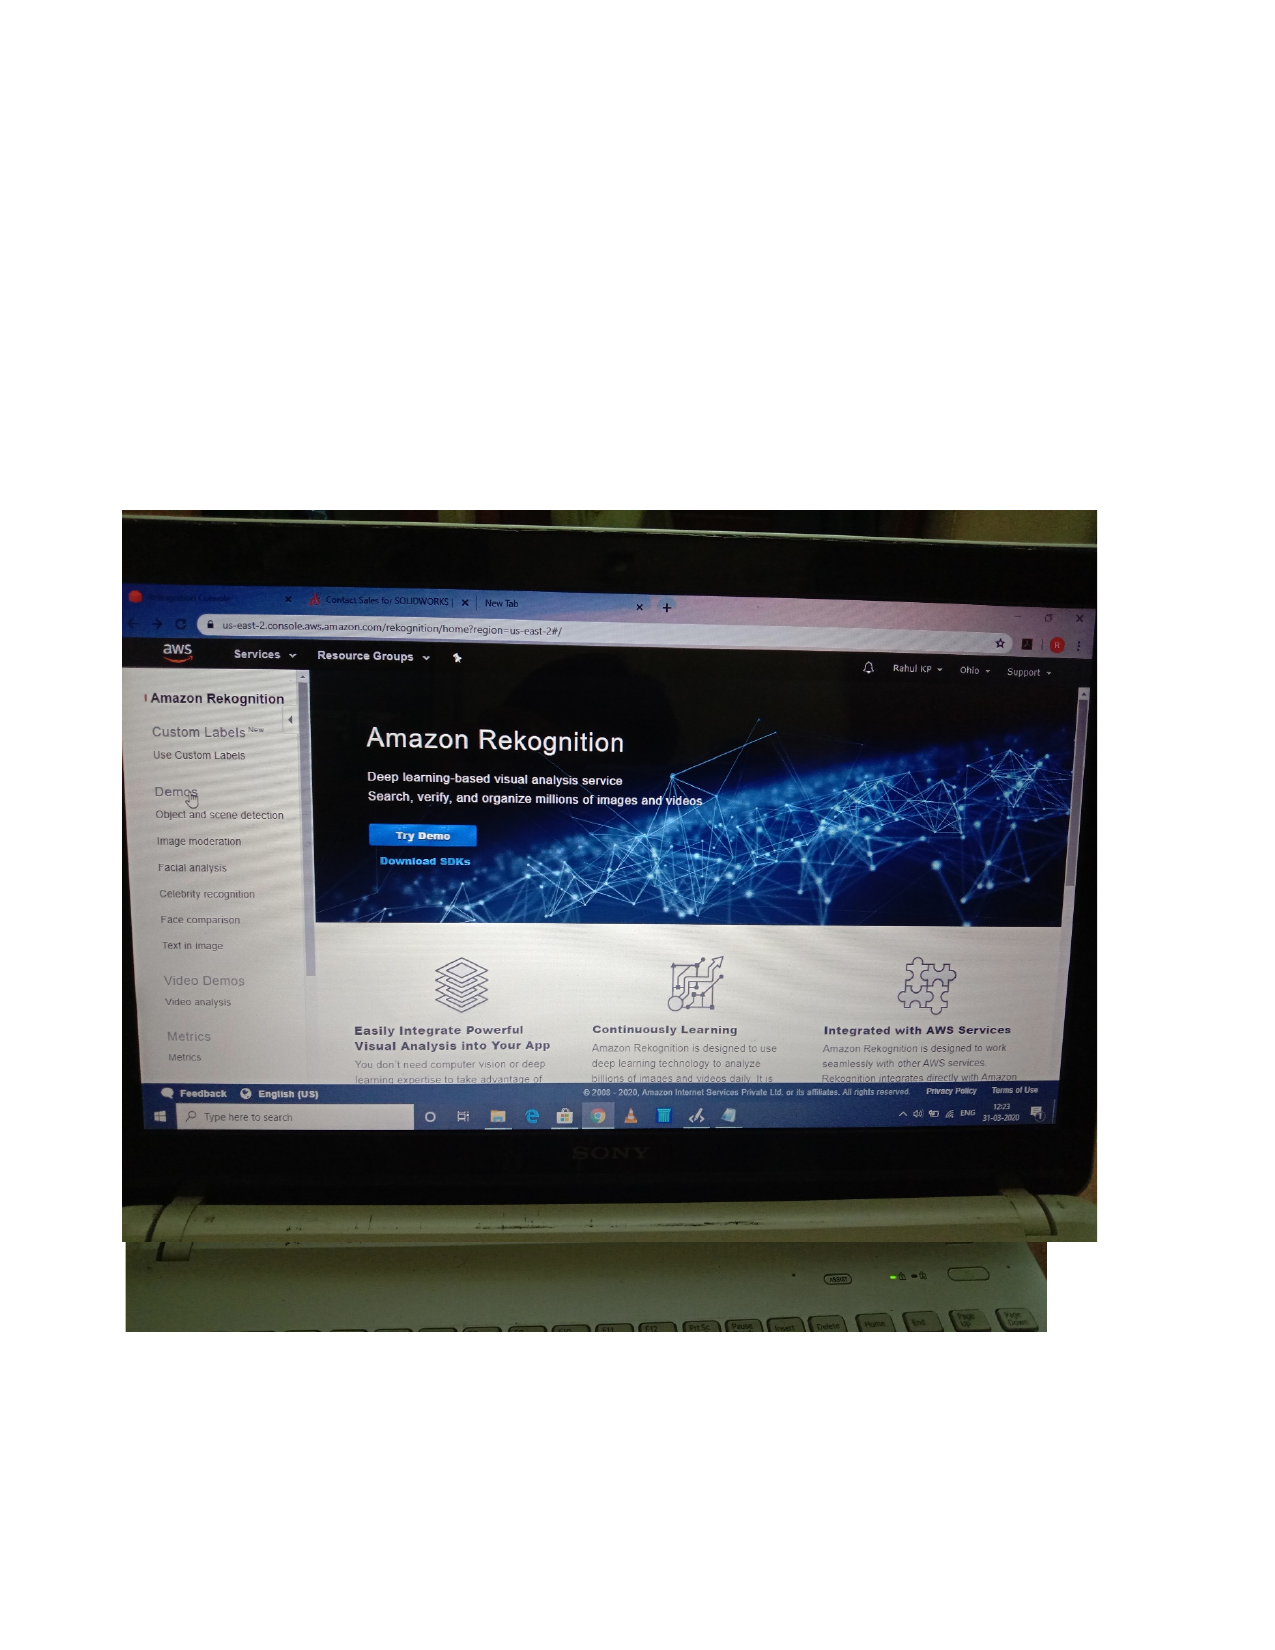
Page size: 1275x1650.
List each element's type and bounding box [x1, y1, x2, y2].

picture [122, 510, 1098, 1332]
